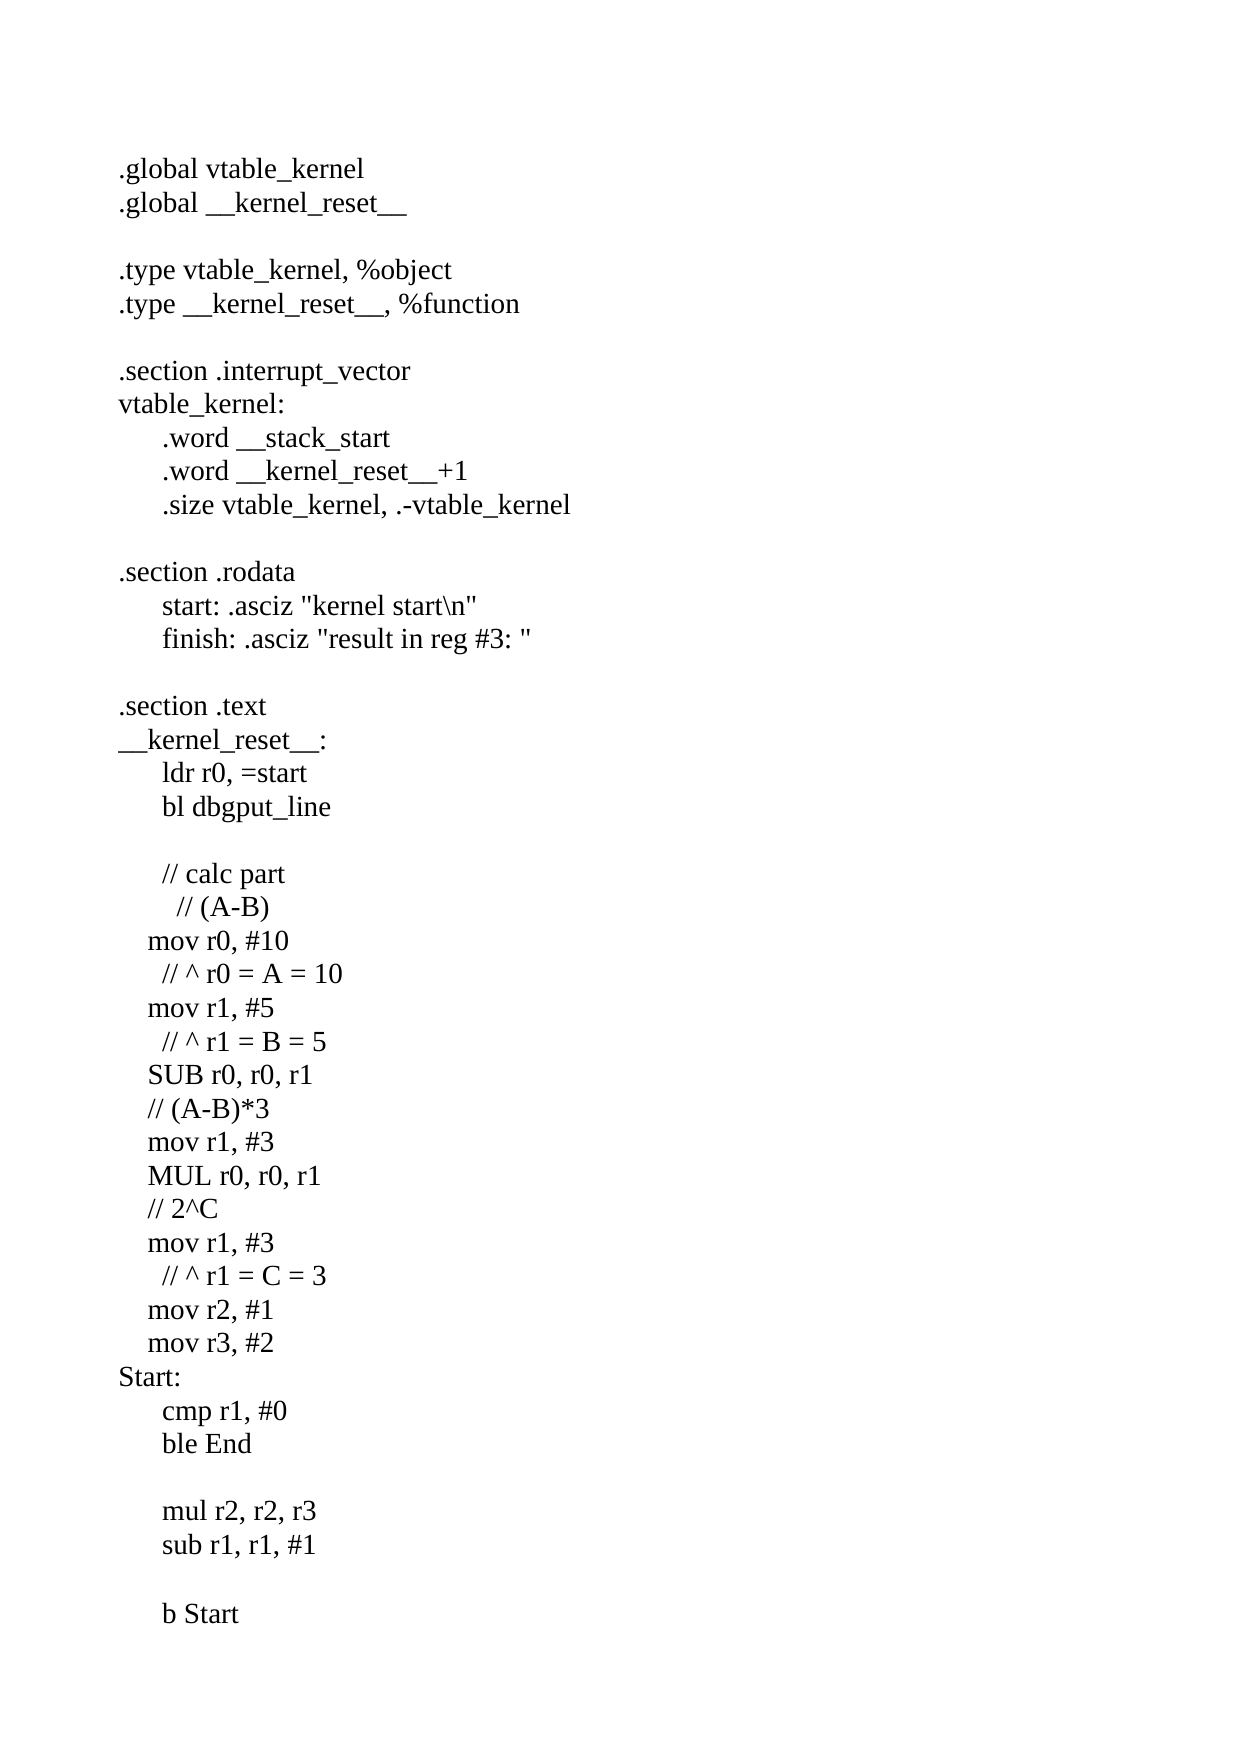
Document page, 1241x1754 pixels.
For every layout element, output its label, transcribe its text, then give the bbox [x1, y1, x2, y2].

text .type __kernel_reset__, %function [118, 286, 1122, 319]
text sub r1, r1, #1 [118, 1527, 1122, 1560]
text mov r3, #2 [118, 1326, 1122, 1359]
text __kernel_reset__: [118, 722, 1122, 755]
text mul r2, r2, r3 [118, 1493, 1122, 1527]
text // 2^C [118, 1191, 1122, 1225]
text b Start [118, 1596, 1122, 1629]
text // (A-B) [118, 889, 1122, 923]
text mov r0, #10 [118, 923, 1122, 957]
text ldr r0, =start [118, 755, 1122, 789]
text // ^ r1 = C = 3 [118, 1258, 1122, 1292]
text ble End [118, 1426, 1122, 1460]
text MUL r0, r0, r1 [118, 1158, 1122, 1191]
text bl dbgput_line [118, 789, 1122, 822]
text mov r2, #1 [118, 1292, 1122, 1326]
text .global __kernel_reset__ [118, 185, 1122, 219]
text .type vtable_kernel, %object [118, 252, 1122, 286]
text SUB r0, r0, r1 [118, 1057, 1122, 1091]
text cmp r1, #0 [118, 1393, 1122, 1426]
text finish: .asciz "result in reg #3: " [118, 621, 1122, 655]
text .size vtable_kernel, .-vtable_kernel [118, 487, 1122, 521]
text // ^ r1 = B = 5 [118, 1024, 1122, 1057]
text Start: [118, 1359, 1122, 1393]
text .section .text [118, 688, 1122, 722]
text vtable_kernel: [118, 386, 1122, 420]
text .word __stack_start [118, 420, 1122, 453]
text .word __kernel_reset__+1 [118, 453, 1122, 487]
text mov r1, #5 [118, 990, 1122, 1024]
text .global vtable_kernel [118, 152, 1122, 185]
text // calc part [118, 856, 1122, 889]
text .section .interrupt_vector [118, 353, 1122, 386]
text // (A-B)*3 [118, 1091, 1122, 1124]
text .section .rodata [118, 554, 1122, 588]
text mov r1, #3 [118, 1225, 1122, 1258]
text start: .asciz "kernel start\n" [118, 588, 1122, 621]
text mov r1, #3 [118, 1124, 1122, 1158]
text // ^ r0 = A = 10 [118, 957, 1122, 990]
